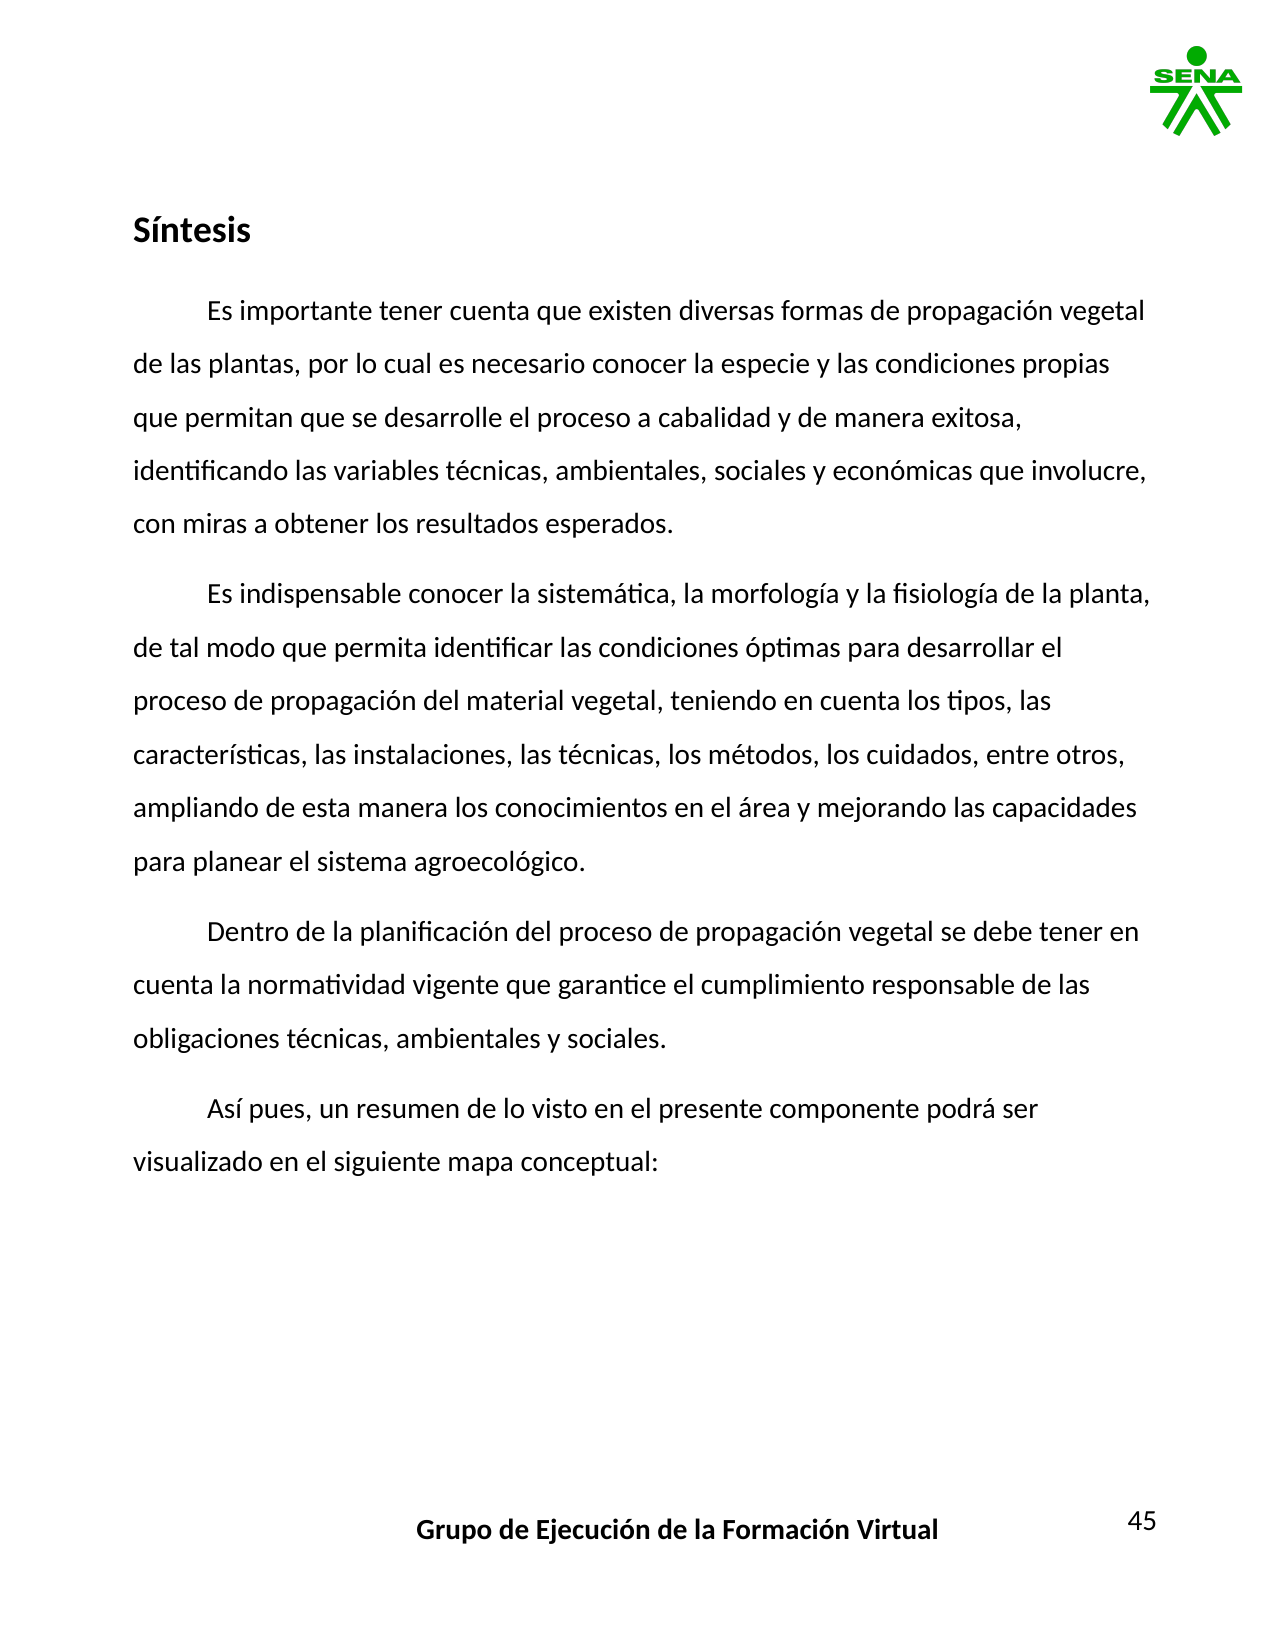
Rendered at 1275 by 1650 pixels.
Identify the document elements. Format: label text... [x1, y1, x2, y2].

text Así pues, un resumen de lo visto en el presente componente podrá ser visualizado en el siguiente mapa conceptual: [133, 1090, 1157, 1179]
picture [1150, 46, 1243, 136]
list Síntesis [133, 206, 1157, 252]
text Es importante tener cuenta que existen diversas formas de propagación vegetal de las plantas, por lo cual es necesario conocer la especie y las condiciones propias que permitan que se desarrolle el proceso a cabalidad y de manera exitosa, identificando las variables técnicas, ambientales, sociales y económicas que involucre, con miras a obtener los resultados esperados. [133, 292, 1157, 541]
text Es indispensable conocer la sistemática, la morfología y la fisiología de la planta, de tal modo que permita identificar las condiciones óptimas para desarrollar el proceso de propagación del material vegetal, teniendo en cuenta los tipos, las características, las instalaciones, las técnicas, los métodos, los cuidados, entre otros, ampliando de esta manera los conocimientos en el área y mejorando las capacidades para planear el sistema agroecológico. [133, 576, 1157, 878]
text Dentro de la planificación del proceso de propagación vegetal se debe tener en cuenta la normatividad vigente que garantice el cumplimiento responsable de las obligaciones técnicas, ambientales y sociales. [133, 913, 1157, 1055]
